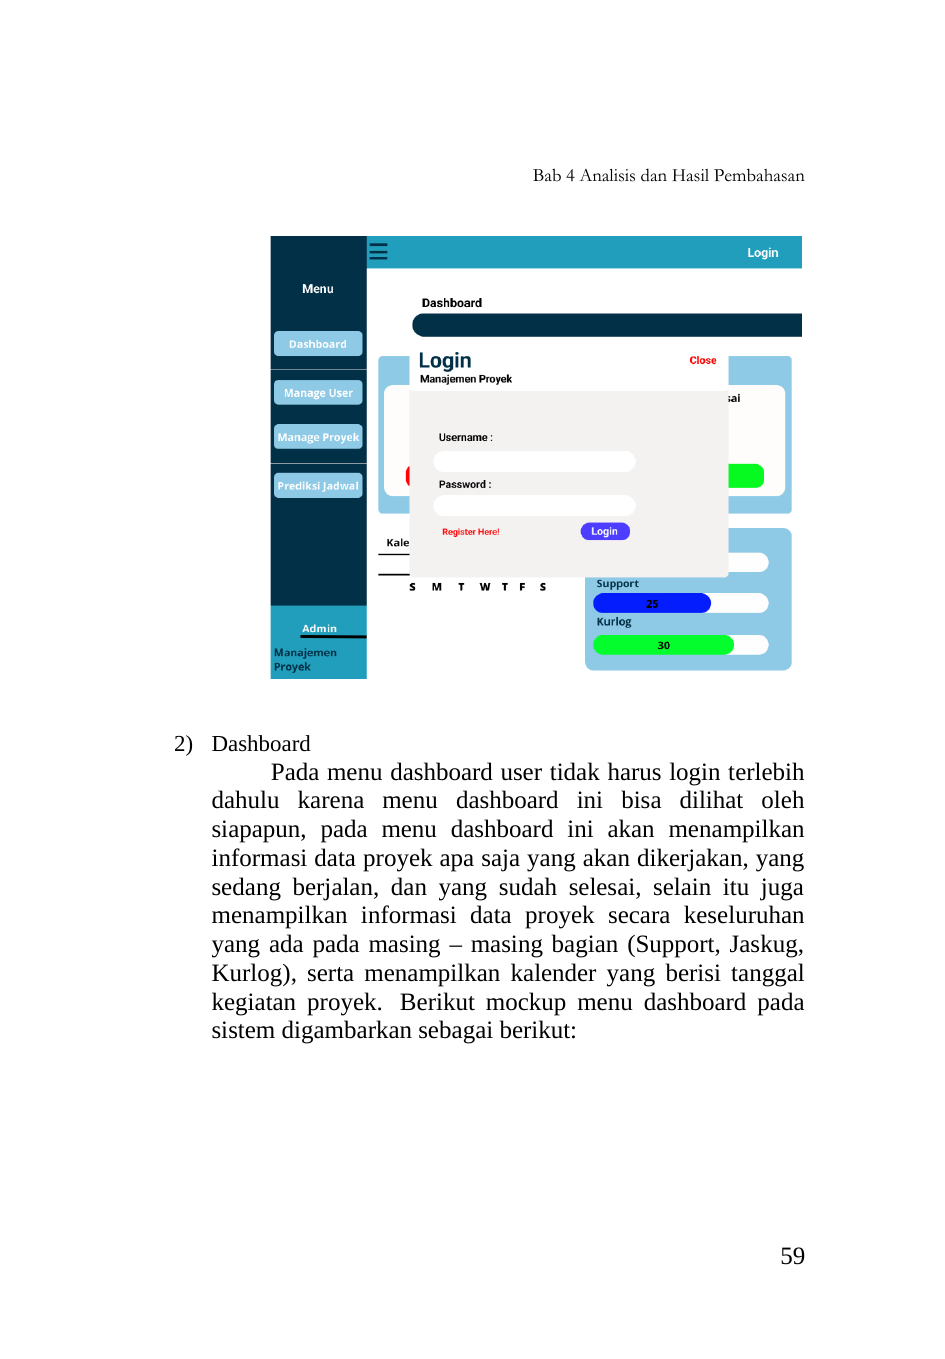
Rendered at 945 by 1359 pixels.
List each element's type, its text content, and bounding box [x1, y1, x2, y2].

picture [275, 381, 362, 404]
text Pada menu dashboard user tidak harus login terlebih dahulu karena menu dashboard ini bisa dilihat oleh siapapun, pada menu dashboard ini akan menampilkan informasi data proyek apa saja yang akan dikerjakan, yang sedang berjalan, dan yang sudah selesai, selain itu juga menampilkan informasi data proyek secara keseluruhan yang ada pada masing – masing bagian (Support, Jaskug, Kurlog), serta menampilkan kalender yang berisi tanggal kegiatan proyek. Berikut mockup menu dashboard pada sistem digambarkan sebagai berikut: [211, 757, 805, 1044]
picture [275, 425, 362, 448]
picture [270, 236, 802, 679]
list Dashboard [174, 730, 805, 757]
picture [309, 285, 315, 292]
picture [275, 473, 362, 497]
picture [275, 332, 362, 356]
